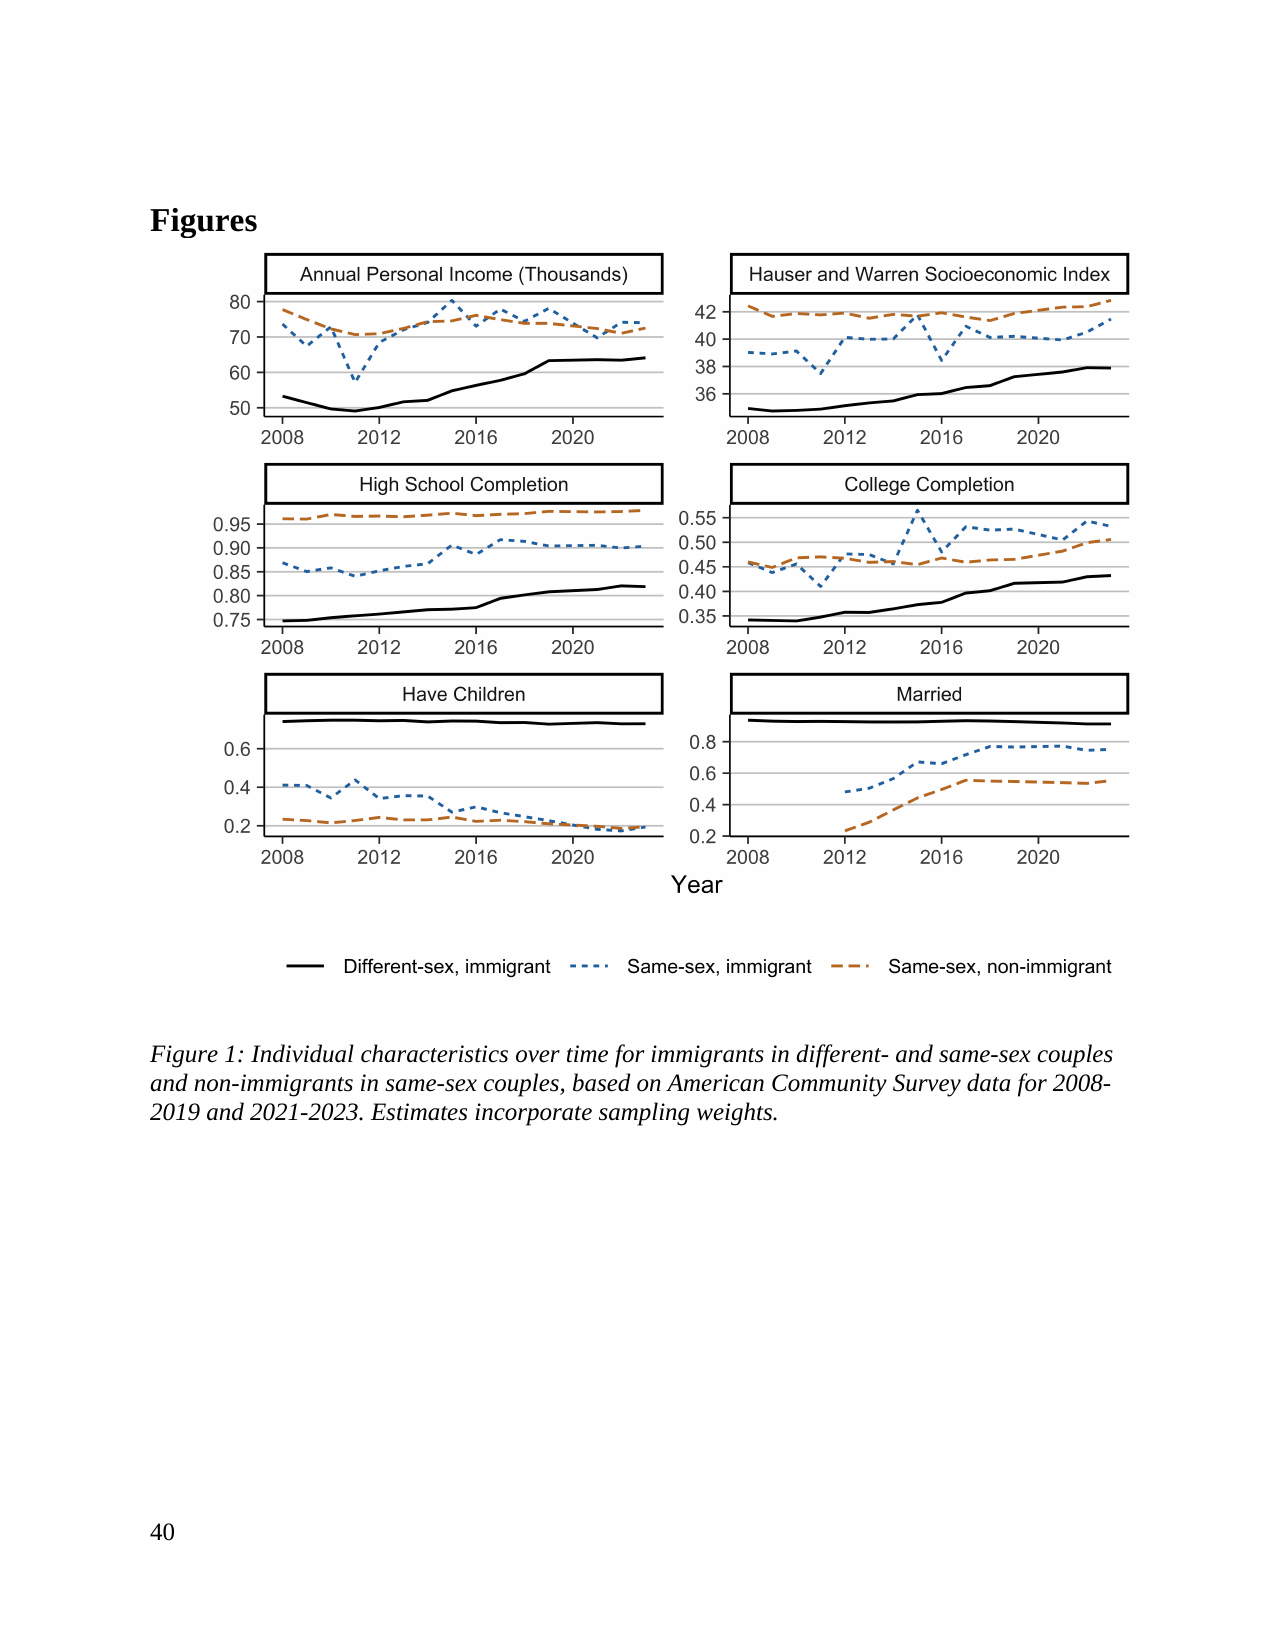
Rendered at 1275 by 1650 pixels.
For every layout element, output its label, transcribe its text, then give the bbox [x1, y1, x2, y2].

subtitle Figures [150, 200, 1125, 238]
text Figure 1: Individual characteristics over time for immigrants in different- and same-sex couples and non-immigrants in same-sex couples, based on American Community Survey data for 2008-2019 and 2021-2023. Estimates incorporate sampling weights. [150, 1039, 1125, 1125]
picture [168, 238, 1144, 1019]
